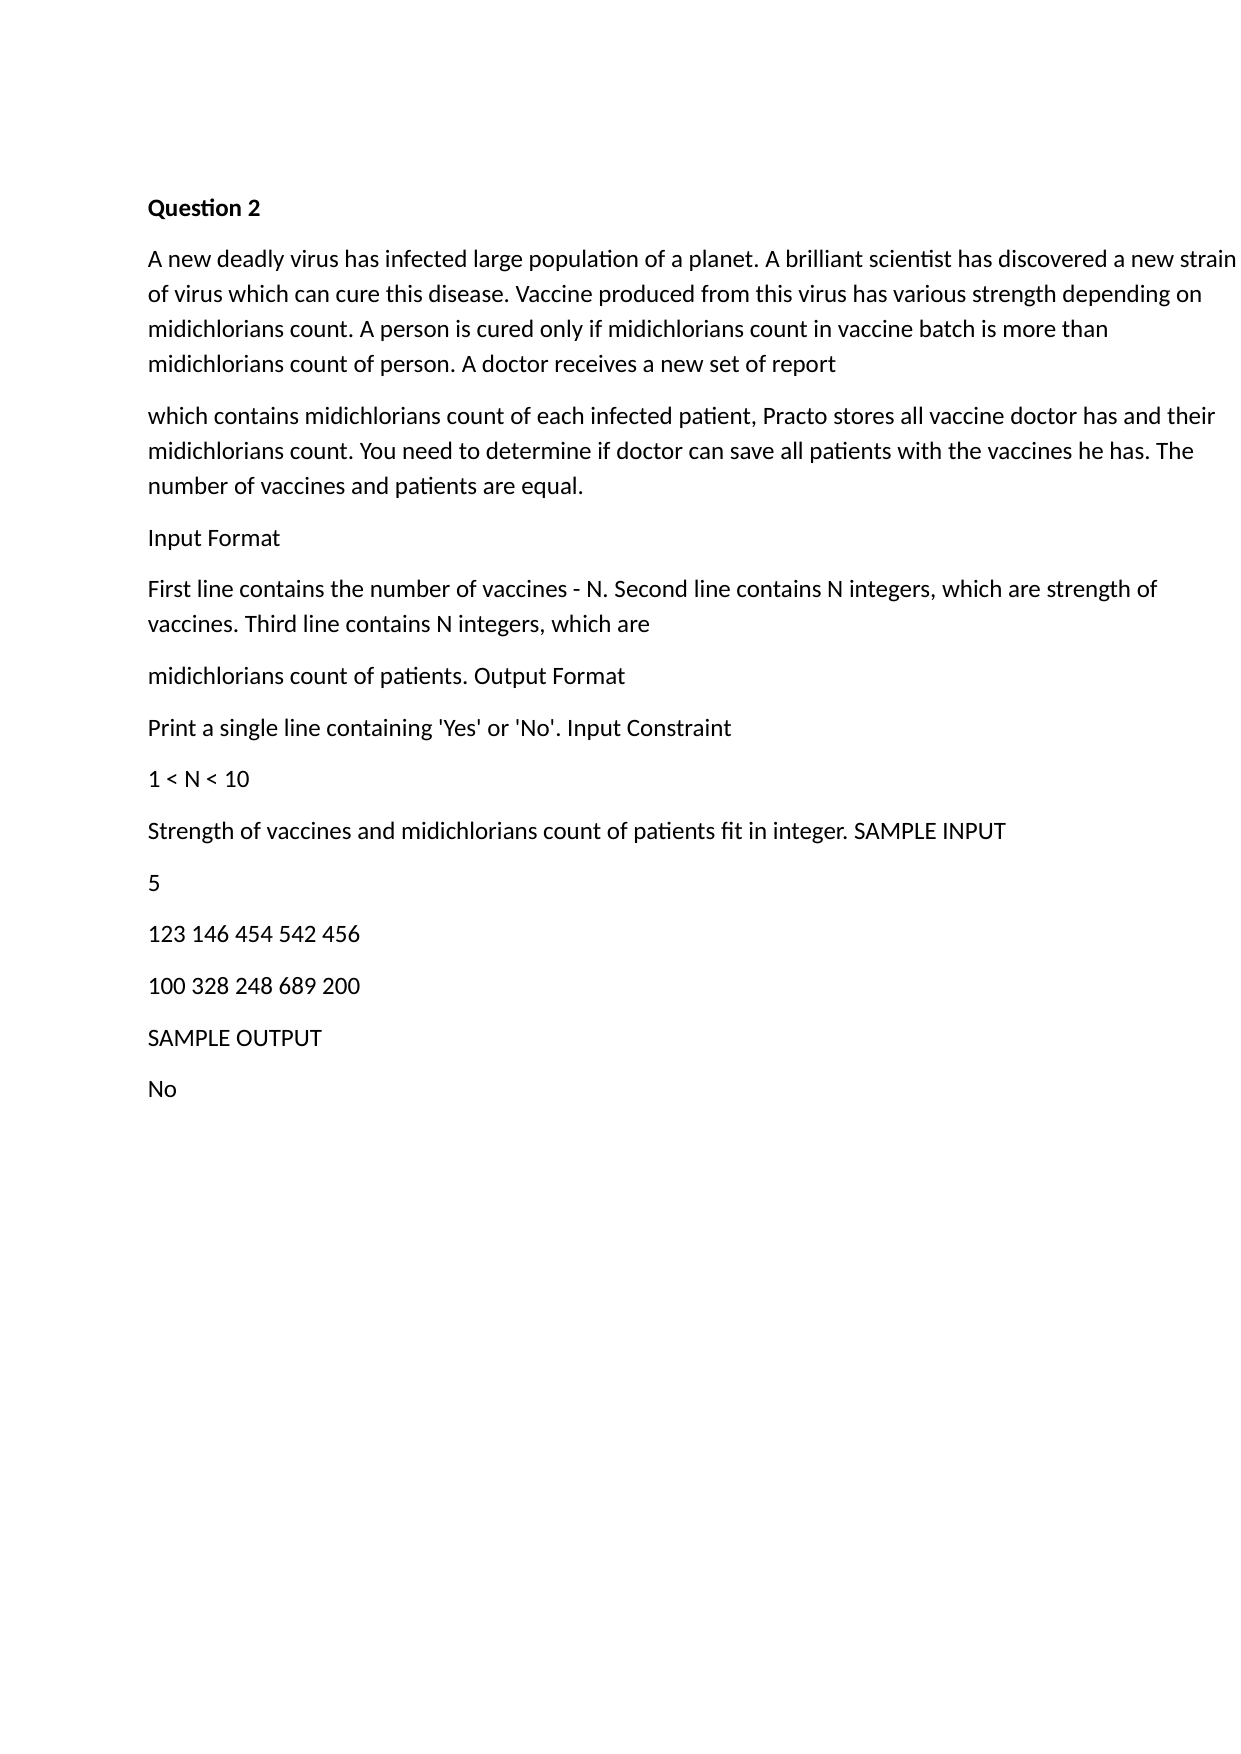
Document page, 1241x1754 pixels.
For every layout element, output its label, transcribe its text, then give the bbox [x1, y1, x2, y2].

text First line contains the number of vaccines - N. Second line contains N integers, which are strength of vaccines. Third line contains N integers, which are [148, 573, 1240, 639]
text No [148, 1073, 1240, 1104]
text Question 2 [148, 192, 1240, 222]
text Print a single line containing 'Yes' or 'No'. Input Constraint [148, 712, 1240, 742]
text 1 < N < 10 [148, 763, 1240, 794]
text midichlorians count of patients. Output Format [148, 660, 1240, 691]
text 100 328 248 689 200 [148, 970, 1240, 1001]
text SAMPLE OUTPUT [148, 1022, 1240, 1052]
text 123 146 454 542 456 [148, 918, 1240, 949]
text Strength of vaccines and midichlorians count of patients fit in integer. SAMPLE INPUT [148, 815, 1240, 846]
text 5 [148, 867, 1240, 897]
text Input Format [148, 522, 1240, 552]
text which contains midichlorians count of each infected patient, Practo stores all vaccine doctor has and their midichlorians count. You need to determine if doctor can save all patients with the vaccines he has. The number of vaccines and patients are equal. [148, 400, 1240, 501]
text A new deadly virus has infected large population of a planet. A brilliant scientist has discovered a new strain of virus which can cure this disease. Vaccine produced from this virus has various strength depending on midichlorians count. A person is cured only if midichlorians count in vaccine batch is more than midichlorians count of person. A doctor receives a new set of report [148, 243, 1240, 379]
